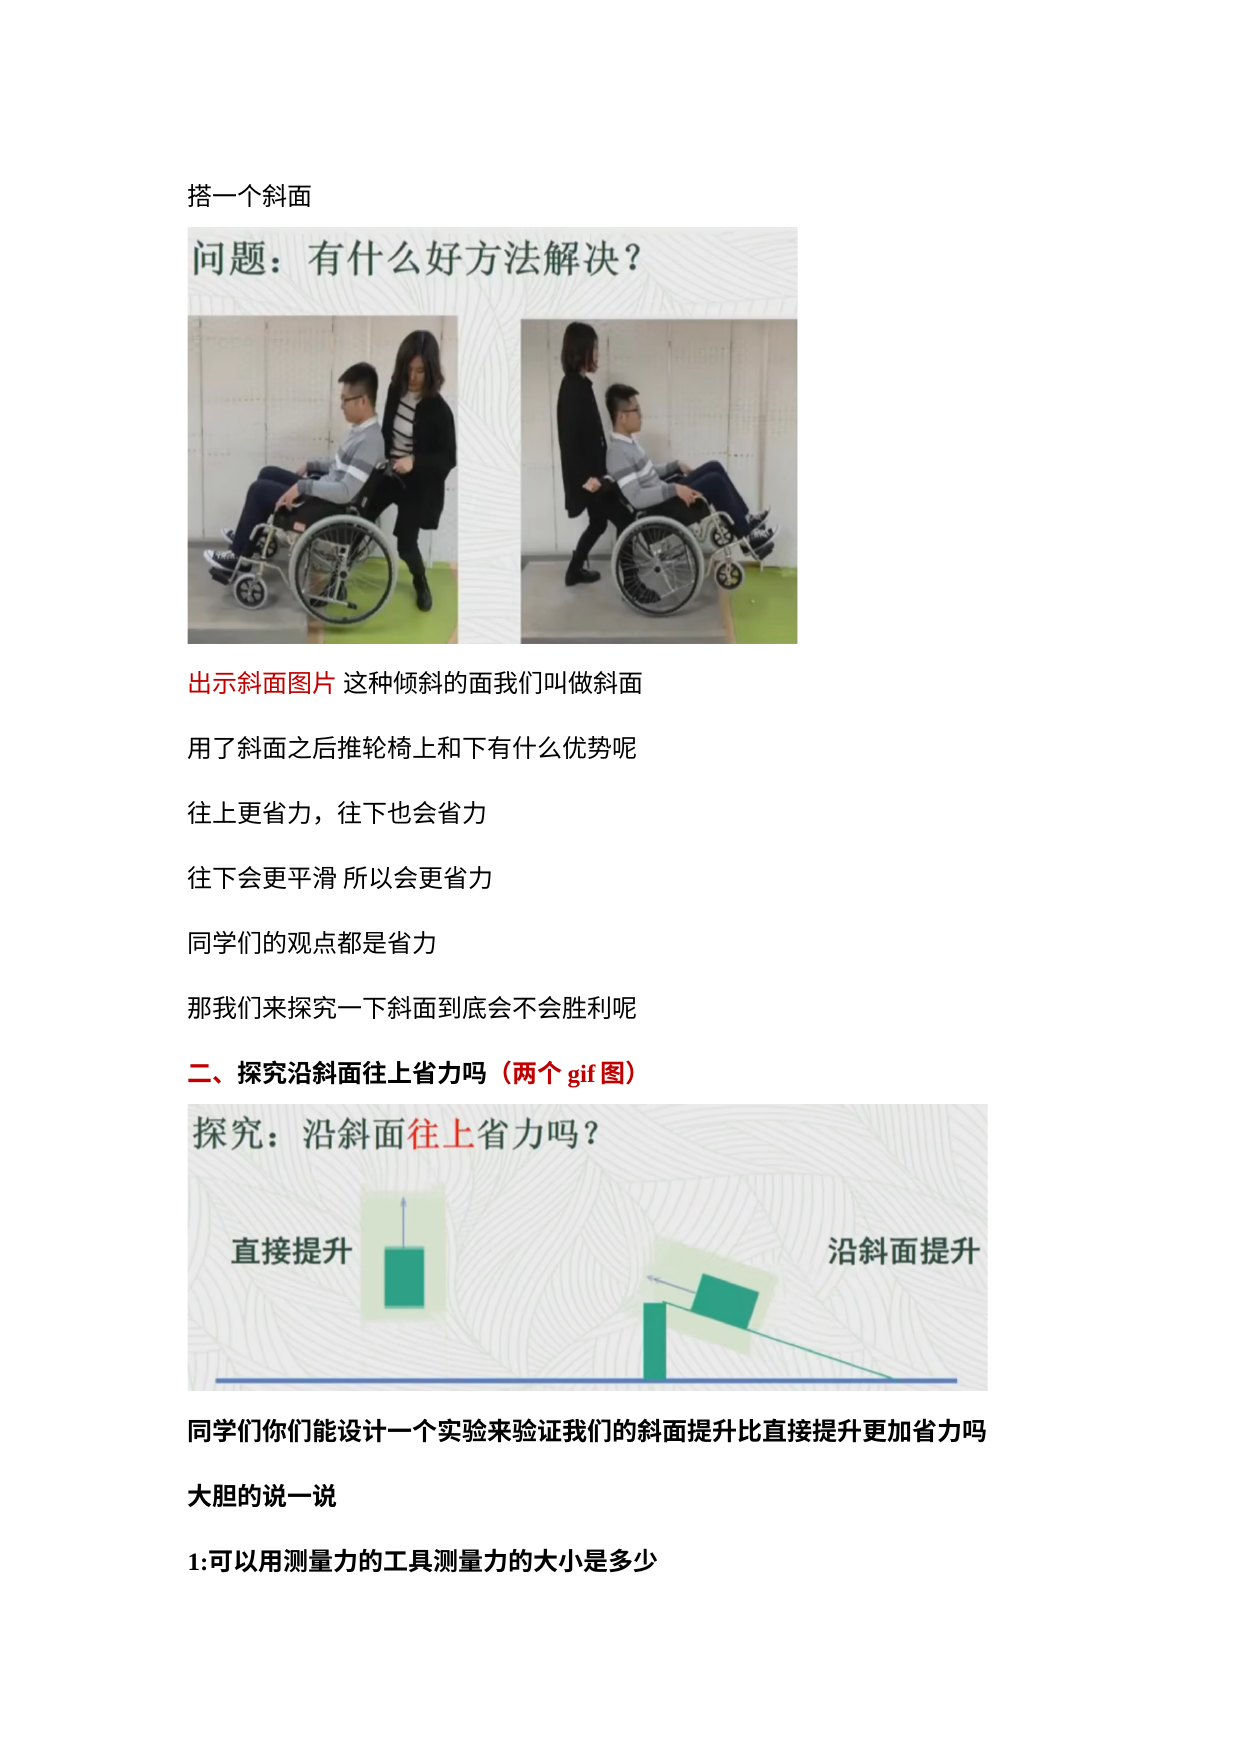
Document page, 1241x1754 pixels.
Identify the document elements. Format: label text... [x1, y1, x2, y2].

text 往上更省力，往下也会省力 [187, 779, 1053, 844]
text 往下会更平滑 所以会更省力 [187, 844, 1053, 909]
text 用了斜面之后推轮椅上和下有什么优势呢 [187, 714, 1053, 779]
picture [187, 227, 798, 644]
list 1:可以用测量力的工具测量力的大小是多少 [187, 1527, 1053, 1592]
list 大胆的说一说 [187, 1462, 1053, 1527]
text 那我们来探究一下斜面到底会不会胜利呢 [187, 974, 1053, 1039]
text 同学们的观点都是省力 [187, 909, 1053, 974]
text 出示斜面图片 这种倾斜的面我们叫做斜面 [187, 649, 1053, 714]
picture [187, 1104, 988, 1391]
text 搭一个斜面 [187, 162, 1053, 227]
list 同学们你们能设计一个实验来验证我们的斜面提升比直接提升更加省力吗 [187, 1397, 1053, 1462]
list 探究沿斜面往上省力吗（两个gif图） [187, 1039, 1053, 1104]
